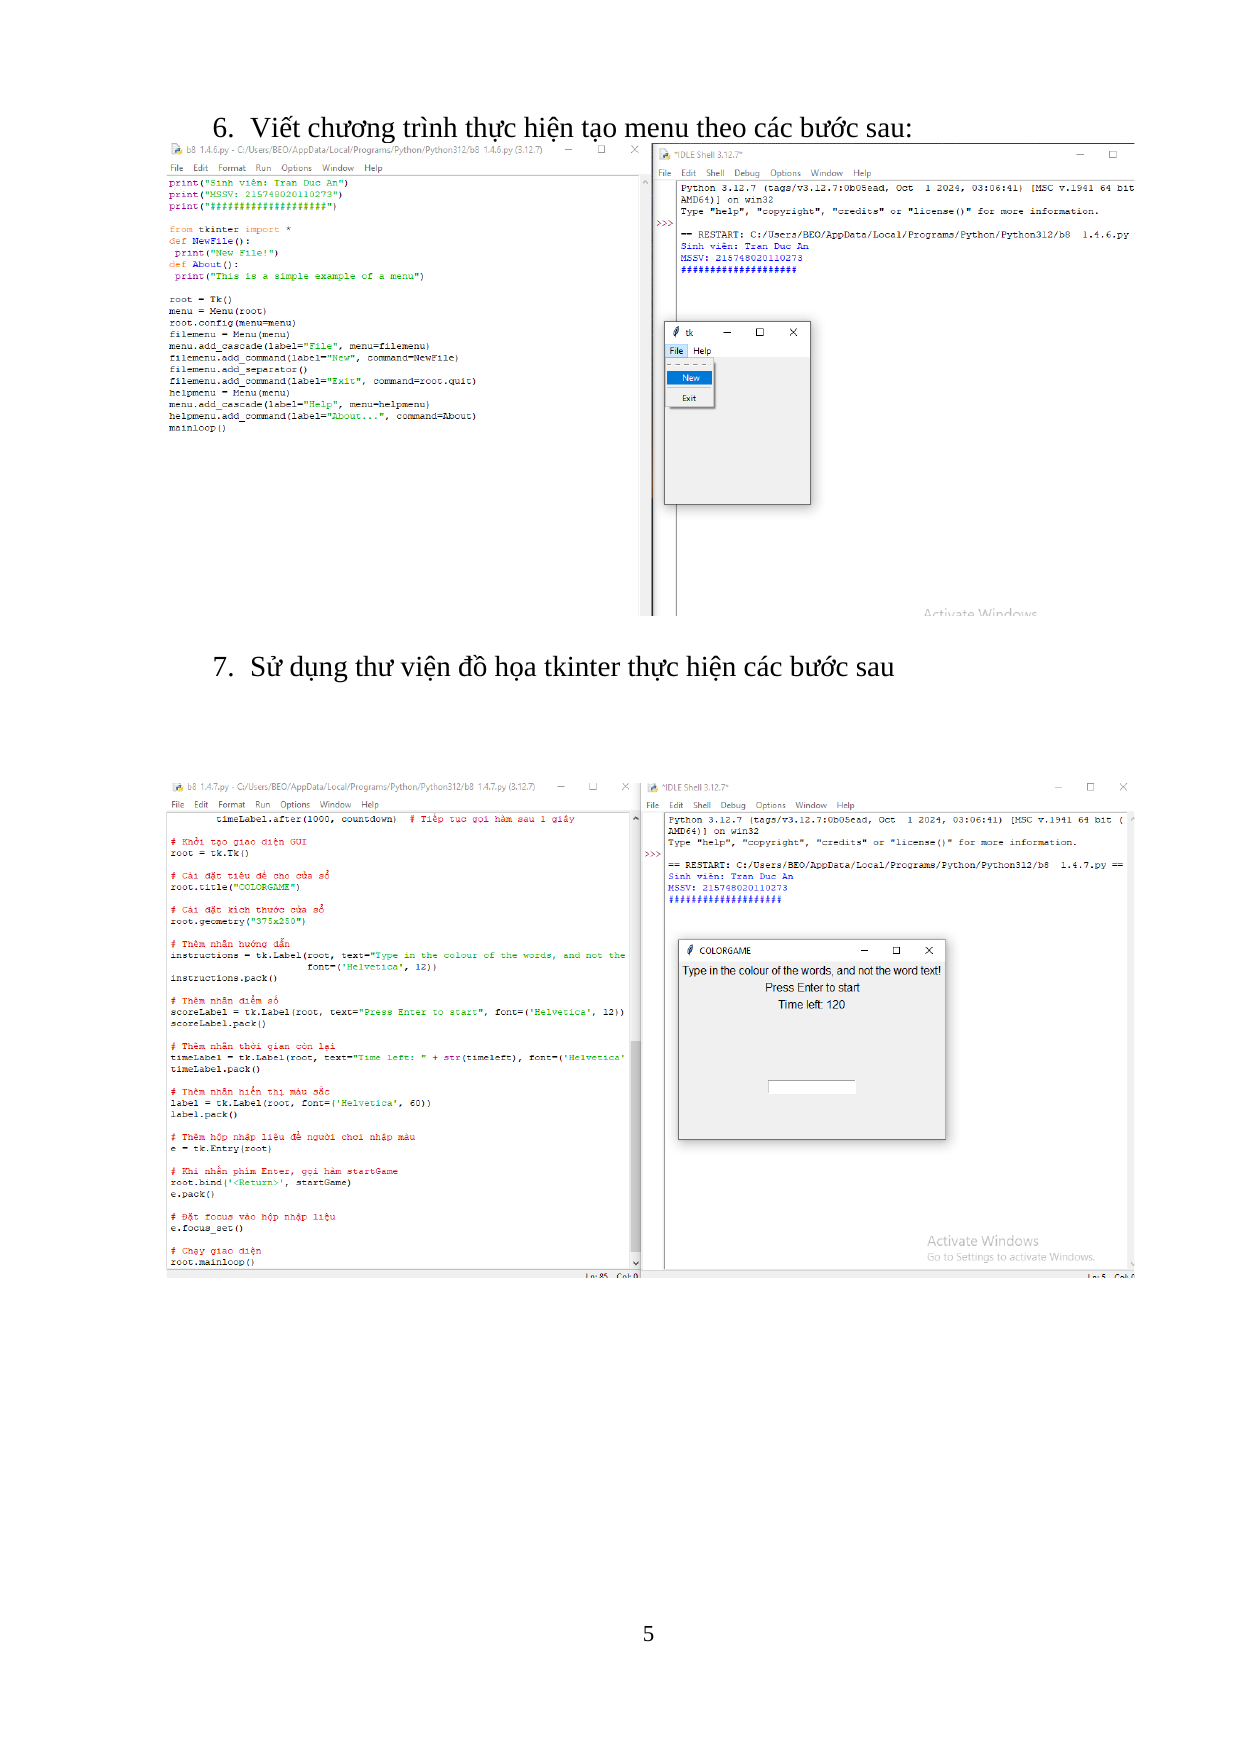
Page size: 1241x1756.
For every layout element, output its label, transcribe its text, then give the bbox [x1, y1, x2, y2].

picture [166, 783, 1135, 1278]
list Sử dụng thư viện đồ họa tkinter thực hiện các bước sau [212, 649, 1134, 682]
list Viết chương trình thực hiện tạo menu theo các bước sau: [212, 110, 1134, 143]
picture [166, 143, 1135, 616]
